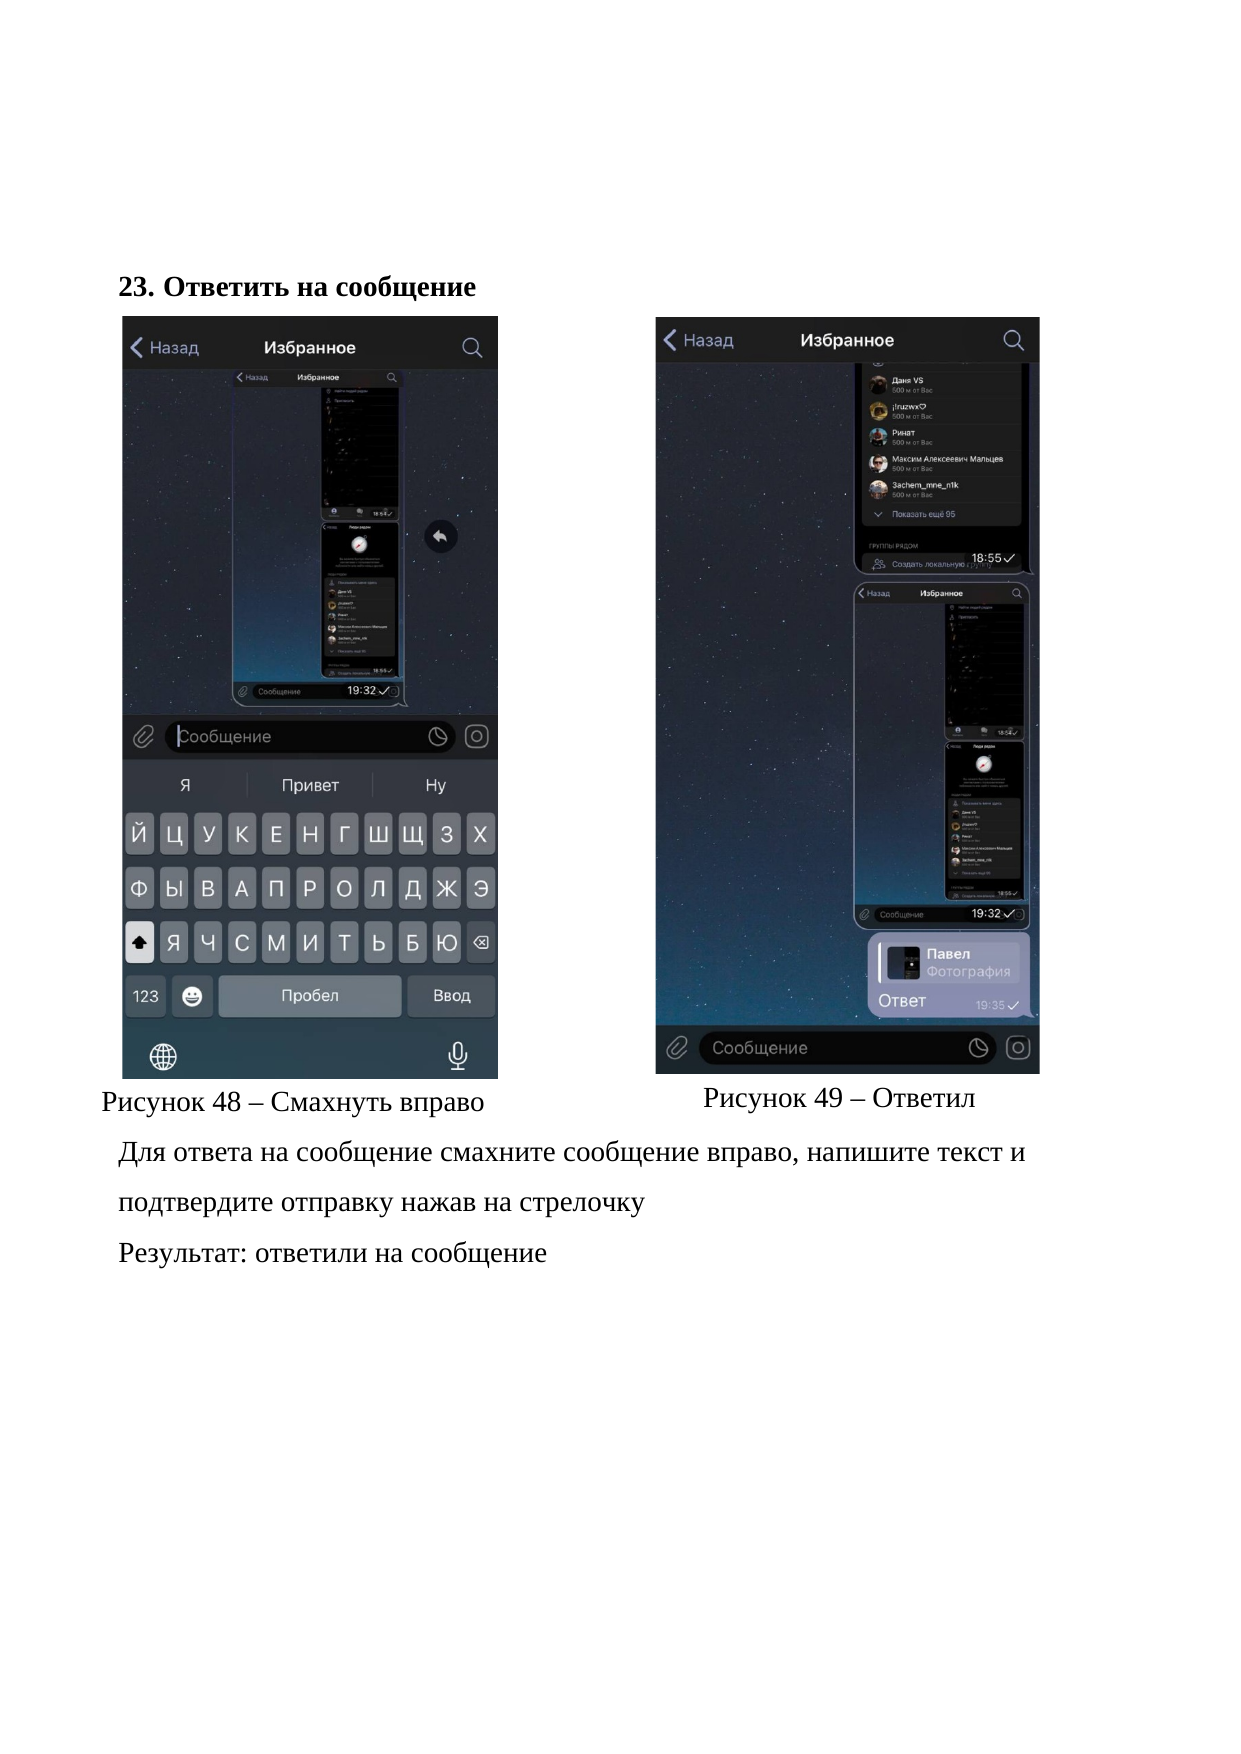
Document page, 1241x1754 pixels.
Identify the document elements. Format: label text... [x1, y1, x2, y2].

text Результат: ответили на сообщение [118, 1235, 1122, 1268]
list Ответить на сообщение [118, 269, 1122, 303]
picture [122, 316, 498, 1079]
picture [655, 317, 1040, 1074]
